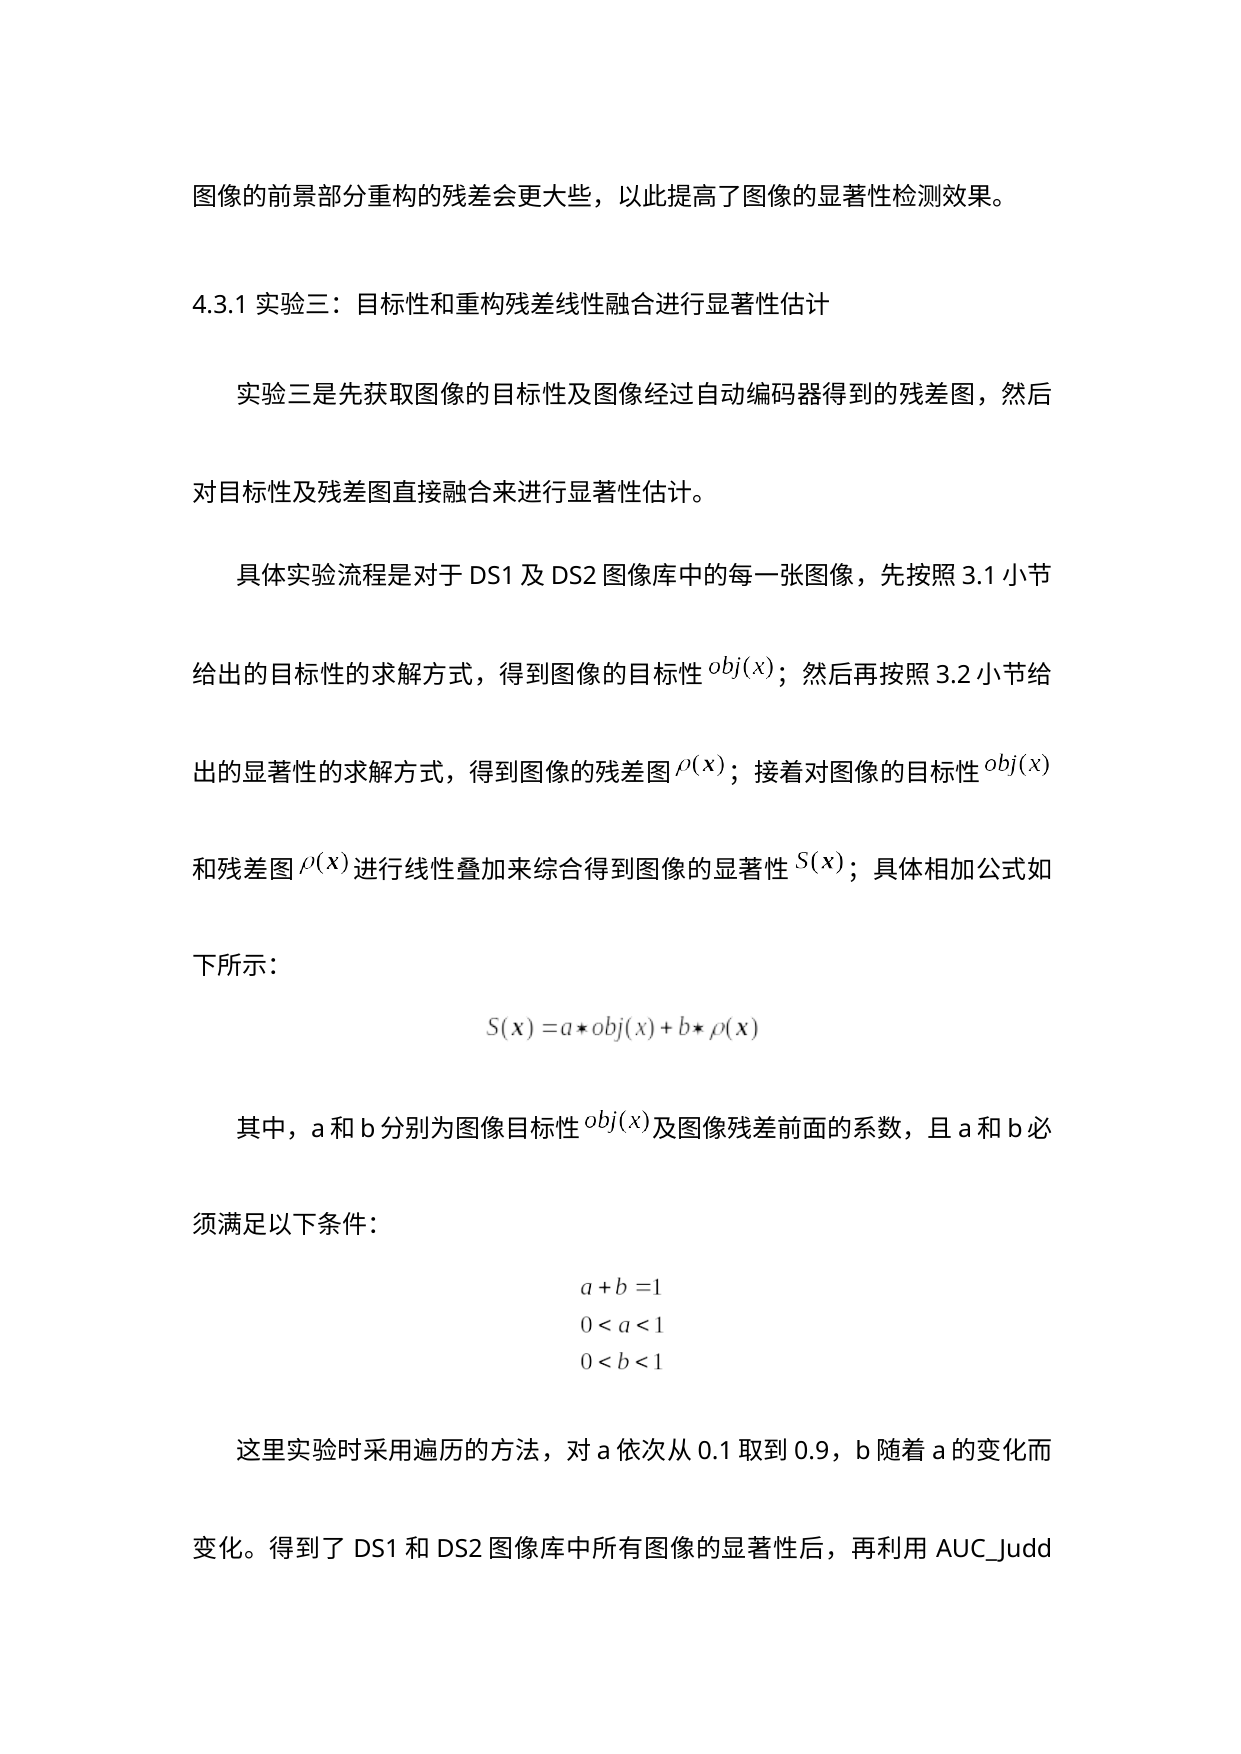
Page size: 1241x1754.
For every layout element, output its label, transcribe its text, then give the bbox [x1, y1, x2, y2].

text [192, 1416, 1053, 1579]
subtitle 4.3.1 实验三：目标性和重构残差线性融合进行显著性估计 [192, 270, 1053, 335]
text 实验三是先获取图像的目标性及图像经过自动编码器得到的残差图，然后对目标性及残差图直接融合来进行显著性估计。 [192, 360, 1053, 523]
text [192, 162, 1053, 227]
text 其中，a和b分别为图像目标性及图像残差前面的系数，且a和b必须满足以下条件： [192, 1092, 1053, 1255]
text 具体实验流程是对于DS1及DS2图像库中的每一张图像，先按照3.1小节给出的目标性的求解方式，得到图像的目标性；然后再按照3.2小节给出的显著性的求解方式，得到图像的残差图；接着对图像的目标性和残差图进行线性叠加来综合得到图像的显著性；具体相加公式如下所示： [192, 541, 1053, 996]
